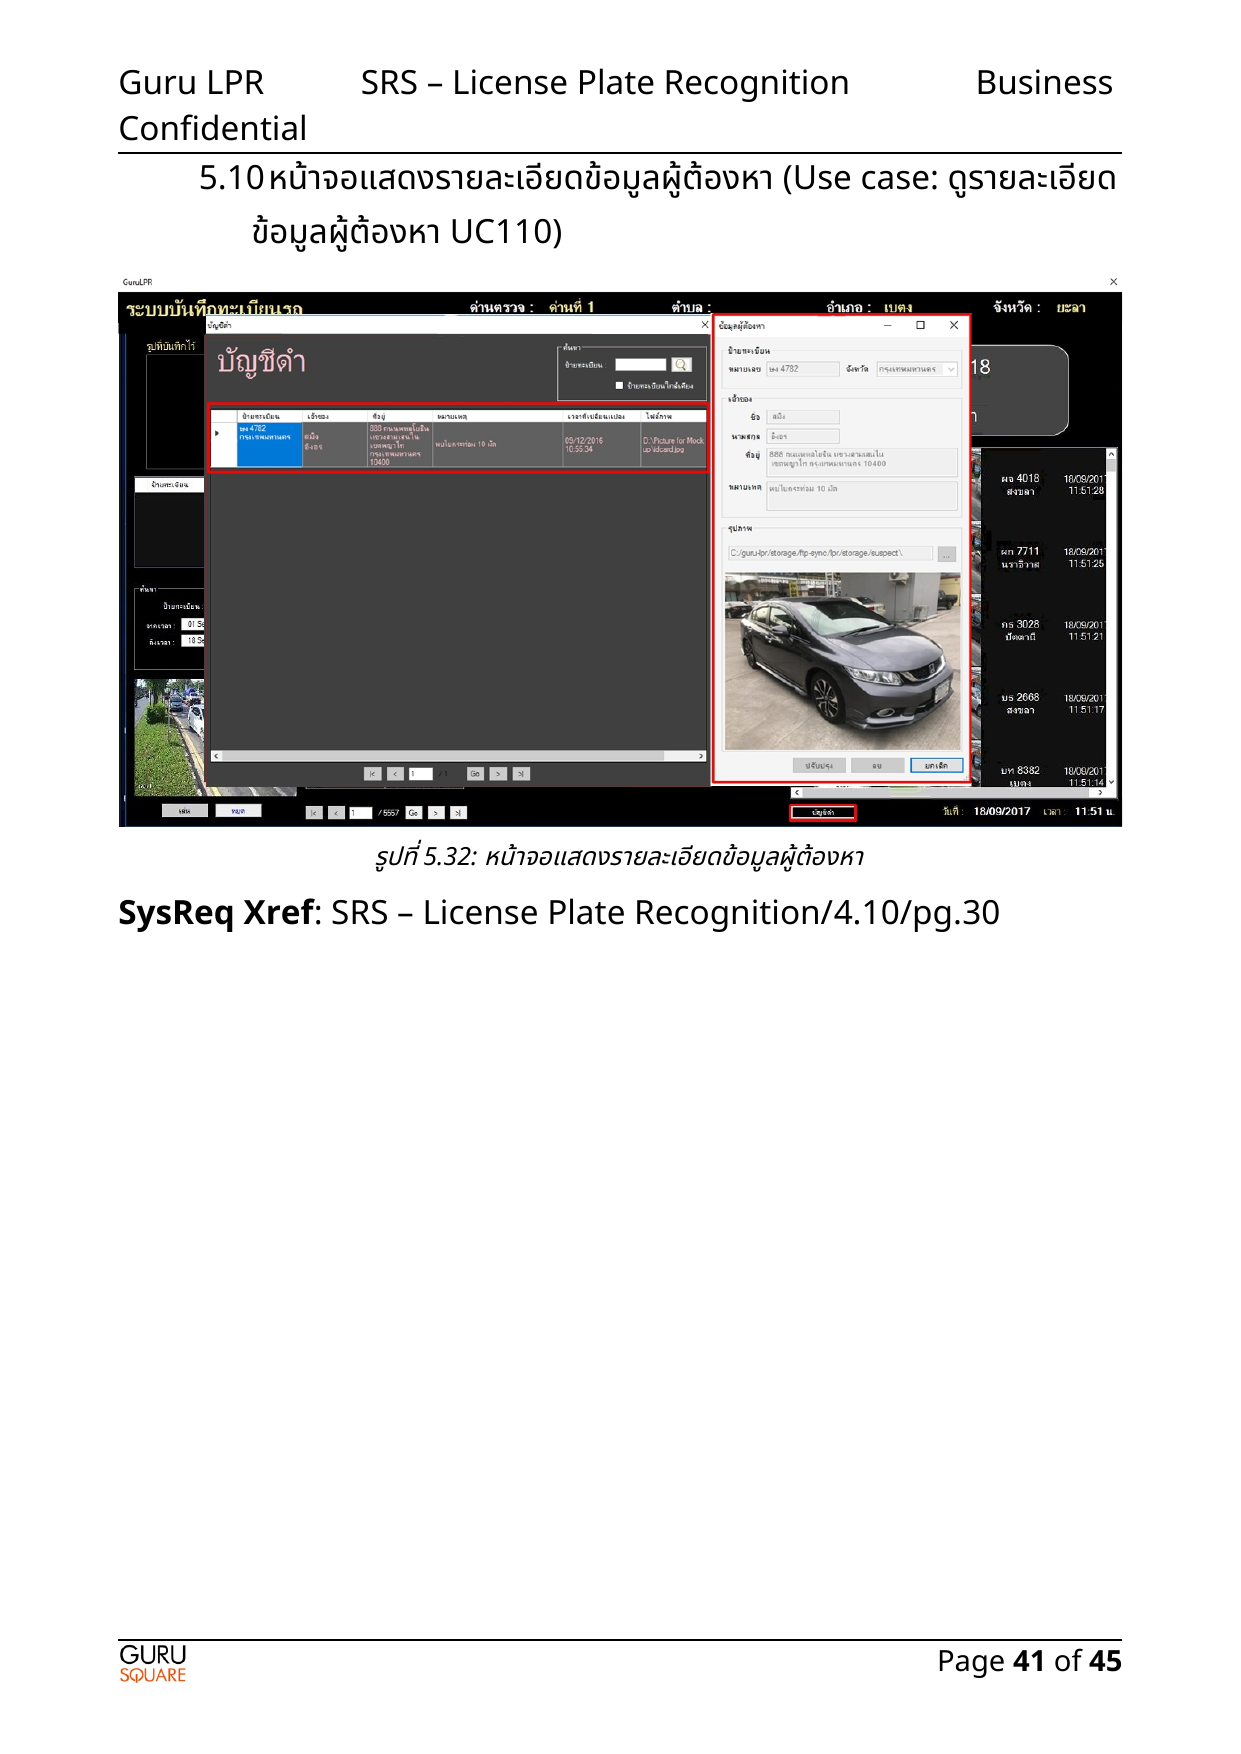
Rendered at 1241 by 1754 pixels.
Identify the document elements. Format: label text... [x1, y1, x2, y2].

text SysReq Xref: SRS – License Plate Recognition/4.10/pg.23 [118, 889, 1122, 934]
subtitle หน้าจอแสดงรายละเอียดข้อมูลผู้ต้องหา (Use case: ดูรายละเอียดข้อมูลผู้ต้องหา UC110) [199, 154, 1122, 258]
picture [118, 1642, 188, 1684]
picture [118, 275, 1123, 827]
